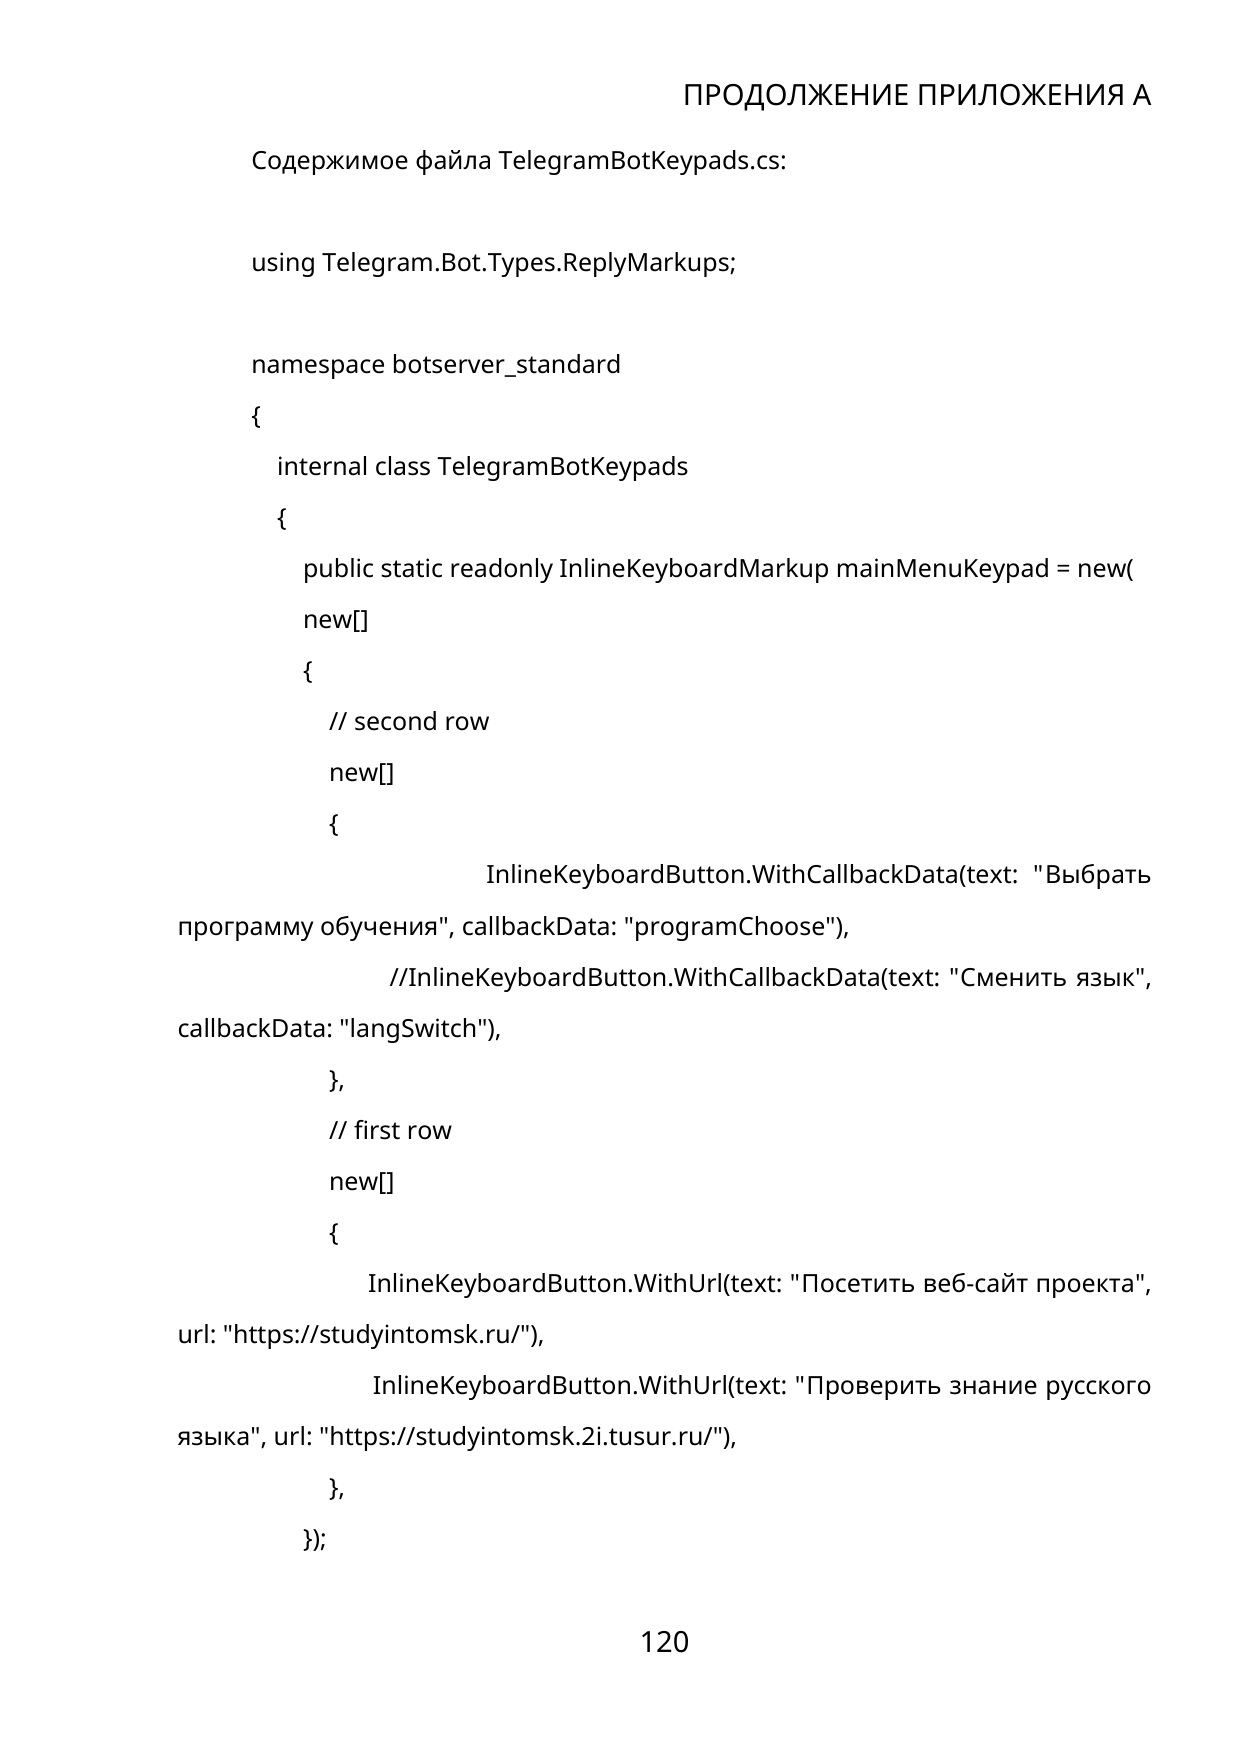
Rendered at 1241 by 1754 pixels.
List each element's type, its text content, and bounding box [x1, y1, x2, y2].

text }, [177, 1470, 1152, 1504]
text // first row [177, 1112, 1152, 1146]
text new[] [177, 755, 1152, 789]
text }); [177, 1521, 1152, 1555]
text { [177, 1214, 1152, 1248]
text InlineKeyboardButton.WithCallbackData(text: "Выбрать программу обучения", callbackData: "programChoose"), [177, 857, 1152, 942]
text new[] [177, 1163, 1152, 1197]
text { [177, 500, 1152, 534]
text { [177, 398, 1152, 432]
text { [177, 806, 1152, 840]
text }, [177, 1061, 1152, 1095]
text public static readonly InlineKeyboardMarkup mainMenuKeypad = new( [177, 551, 1152, 585]
text { [177, 653, 1152, 687]
text Содержимое файла TelegramBotKeypads.cs: [177, 143, 1152, 177]
text // second row [177, 704, 1152, 738]
text using Telegram.Bot.Types.ReplyMarkups; [177, 245, 1152, 279]
text //InlineKeyboardButton.WithCallbackData(text: "Сменить язык", callbackData: "langSwitch"), [177, 959, 1152, 1044]
text namespace botserver_standard [177, 347, 1152, 381]
text InlineKeyboardButton.WithUrl(text: "Посетить веб-сайт проекта", url: "https://studyintomsk.ru/"), [177, 1266, 1152, 1351]
text InlineKeyboardButton.WithUrl(text: "Проверить знание русского языка", url: "https://studyintomsk.2i.tusur.ru/"), [177, 1368, 1152, 1453]
text internal class TelegramBotKeypads [177, 449, 1152, 483]
text new[] [177, 602, 1152, 636]
